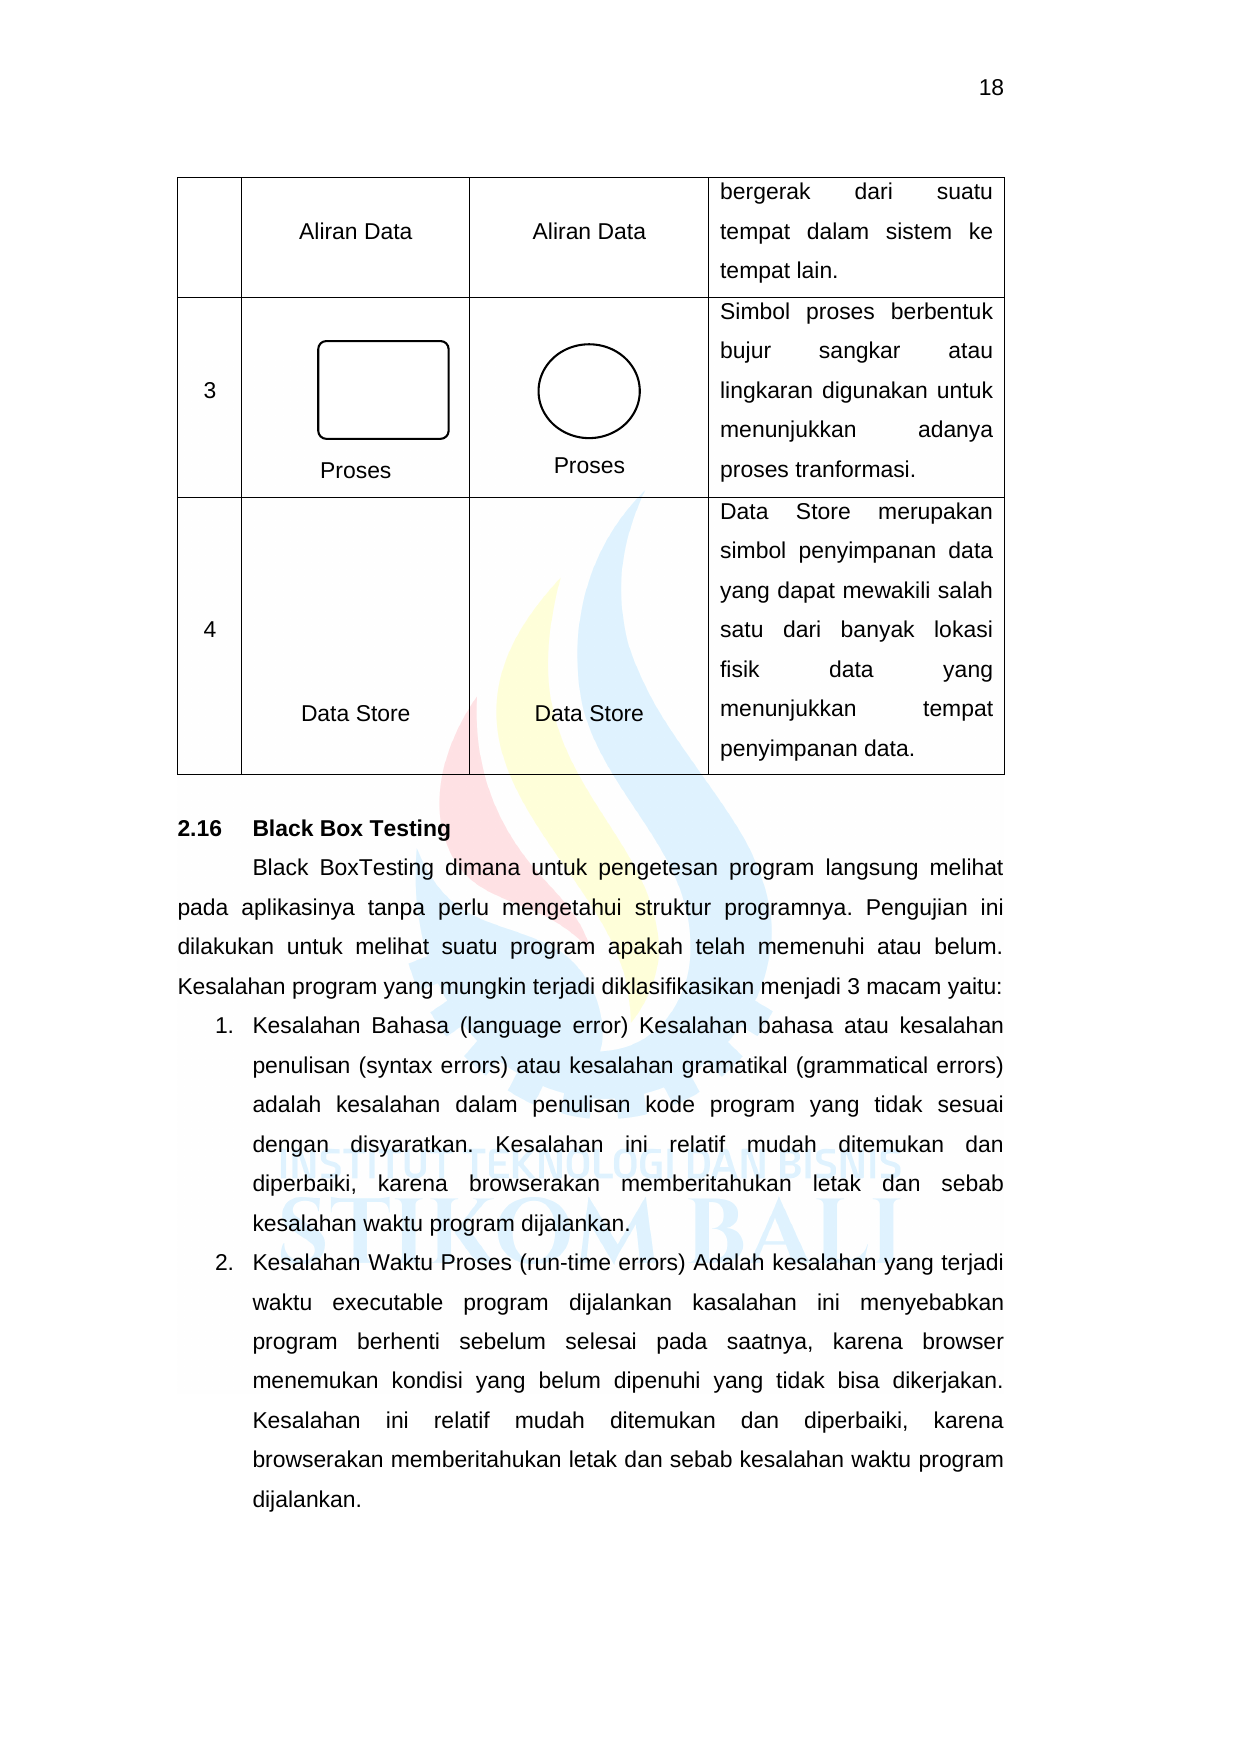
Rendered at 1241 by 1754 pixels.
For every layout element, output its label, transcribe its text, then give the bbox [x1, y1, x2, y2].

table_cell Aliran data (Data Flow) merupakan data yang bergerak dari suatu tempat dalam sistem ke tempat lain. [709, 178, 1004, 297]
table_cell Simbol proses berbentuk bujur sangkar atau lingkaran digunakan untuk menunjukkan adanya proses tranformasi. [709, 298, 1004, 497]
table_cell Data Store merupakan simbol penyimpanan data yang dapat mewakili salah satu dari banyak lokasi fisik data yang menunjukkan tempat penyimpanan data. [709, 498, 1004, 774]
table_cell 3 [178, 298, 241, 497]
table_cell Aliran Data [470, 178, 708, 297]
list Kesalahan Bahasa (language error) Kesalahan bahasa atau kesalahan penulisan (syntax errors) atau kesalahan gramatikal (grammatical errors) adalah kesalahan dalam penulisan kode program yang tidak sesuai dengan disyaratkan. Kesalahan ini relatif mudah ditemukan dan diperbaiki, karena browserakan memberitahukan letak dan sebab kesalahan waktu program dijalankan. [215, 1012, 1004, 1236]
table_cell Proses [242, 298, 469, 497]
table_cell 4 [178, 498, 241, 774]
subtitle Black Box Testing [177, 815, 1004, 841]
list Kesalahan Waktu Proses (run-time errors) Adalah kesalahan yang terjadi waktu executable program dijalankan kasalahan ini menyebabkan program berhenti sebelum selesai pada saatnya, karena browser menemukan kondisi yang belum dipenuhi yang tidak bisa dikerjakan. Kesalahan ini relatif mudah ditemukan dan diperbaiki, karena browserakan memberitahukan letak dan sebab kesalahan waktu program dijalankan. [215, 1249, 1004, 1512]
table_cell Aliran Data [242, 178, 469, 297]
table_cell Proses [470, 298, 708, 497]
text Black BoxTesting dimana untuk pengetesan program langsung melihat pada aplikasinya tanpa perlu mengetahui struktur programnya. Pengujian ini dilakukan untuk melihat suatu program apakah telah memenuhi atau belum. Kesalahan program yang mungkin terjadi diklasifikasikan menjadi 3 macam yaitu: [177, 854, 1004, 999]
table_cell Data Store [470, 498, 708, 774]
table_cell 2 [178, 178, 241, 297]
table_cell Data Store [242, 498, 469, 774]
